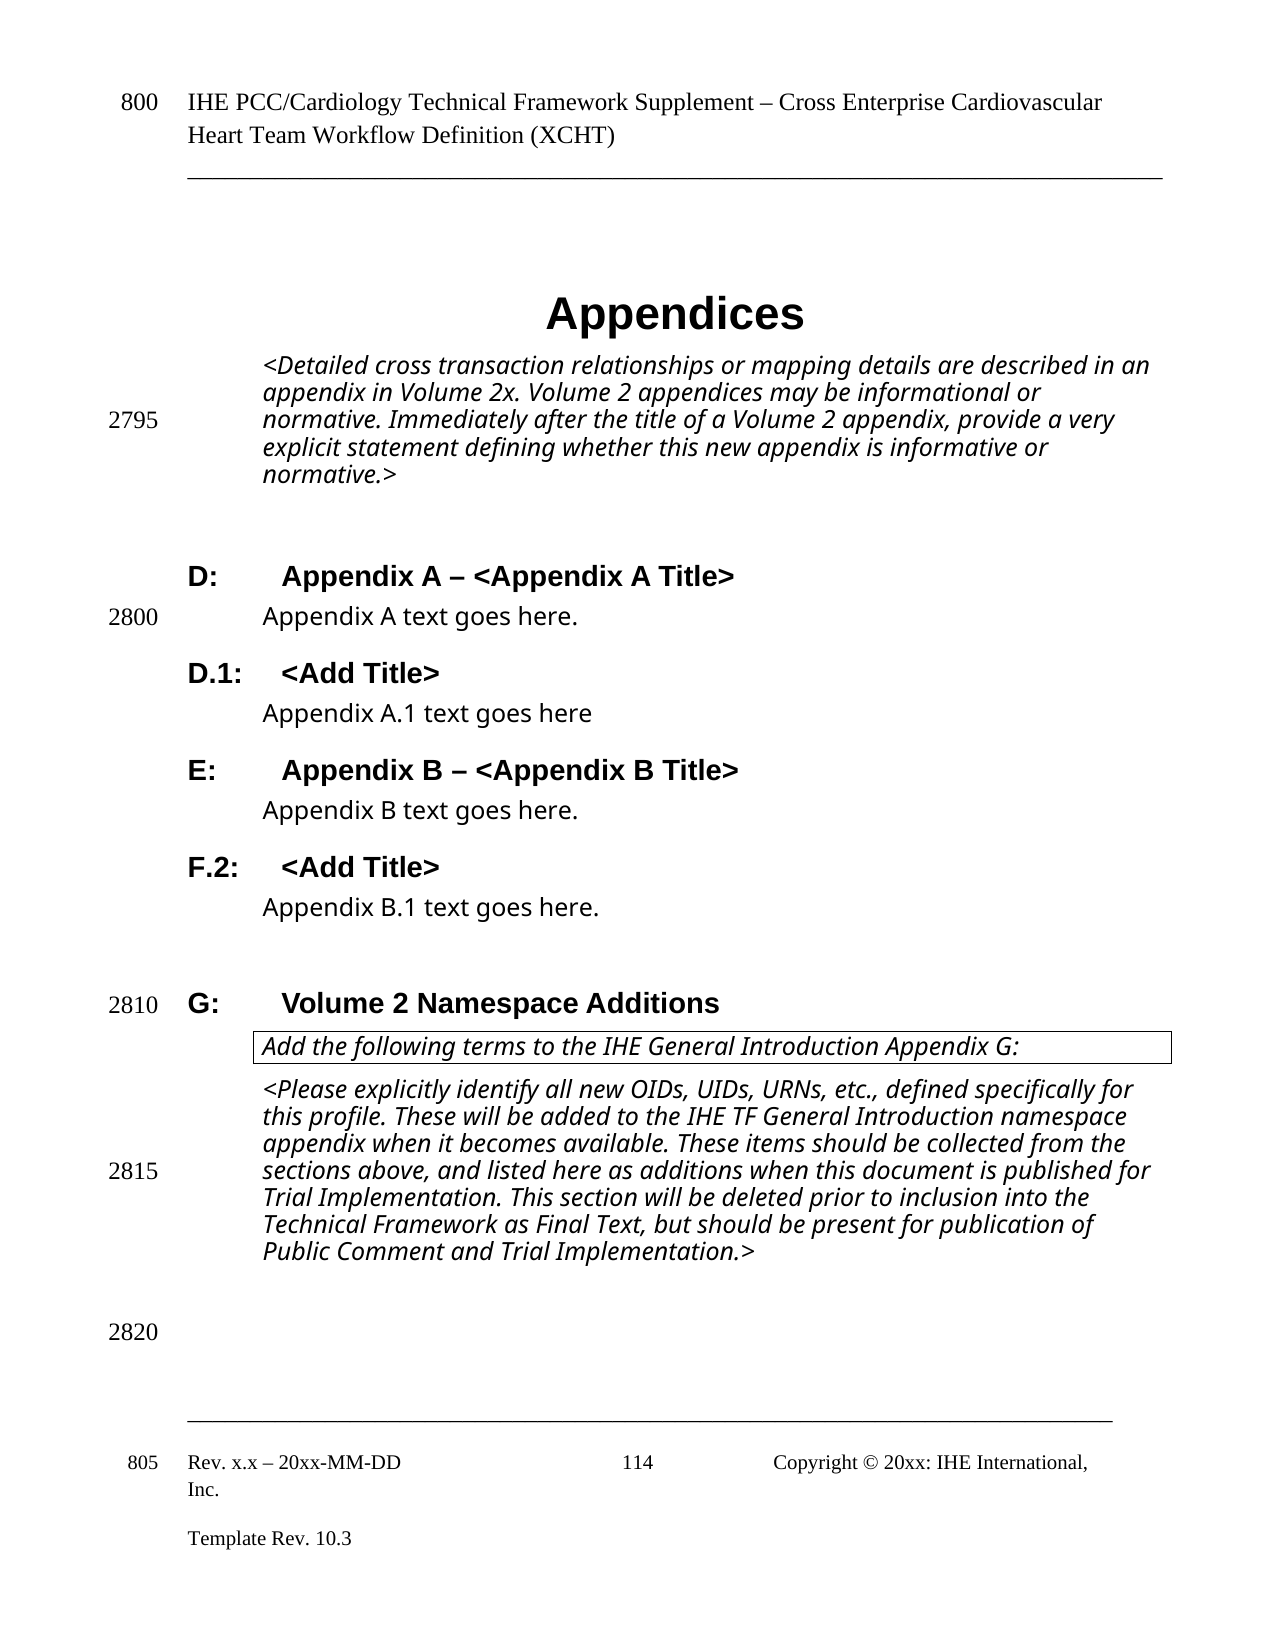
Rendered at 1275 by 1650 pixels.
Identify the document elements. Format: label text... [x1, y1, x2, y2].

text Appendix B text goes here. [262, 797, 1162, 824]
text Appendix A text goes here. [262, 604, 1162, 631]
text <Please explicitly identify all new OIDs, UIDs, URNs, etc., defined specifically for this profile. These will be added to the IHE TF General Introduction namespace appendix when it becomes available. These items should be collected from the sections above, and listed here as additions when this document is published for Trial Implementation. This section will be deleted prior to inclusion into the Technical Framework as Final Text, but should be present for publication of Public Comment and Trial Implementation.> [262, 1077, 1162, 1266]
title Appendices [187, 286, 1162, 339]
subtitle Appendix A – <Appendix A Title> [187, 559, 1162, 592]
subtitle <Add Title> [187, 849, 1162, 883]
text Appendix B.1 text goes here. [262, 894, 1162, 921]
subtitle Volume 2 Namespace Additions [187, 986, 1162, 1019]
subtitle Appendix B – <Appendix B Title> [187, 753, 1162, 786]
text Add the following terms to the IHE General Introduction Appendix G: [254, 1032, 1171, 1063]
subtitle <Add Title> [187, 656, 1162, 689]
text <Detailed cross transaction relationships or mapping details are described in an appendix in Volume 2x. Volume 2 appendices may be informational or normative. Immediately after the title of a Volume 2 appendix, provide a very explicit statement defining whether this new appendix is informative or normative.> [262, 353, 1162, 488]
text Appendix A.1 text goes here [262, 701, 1162, 728]
